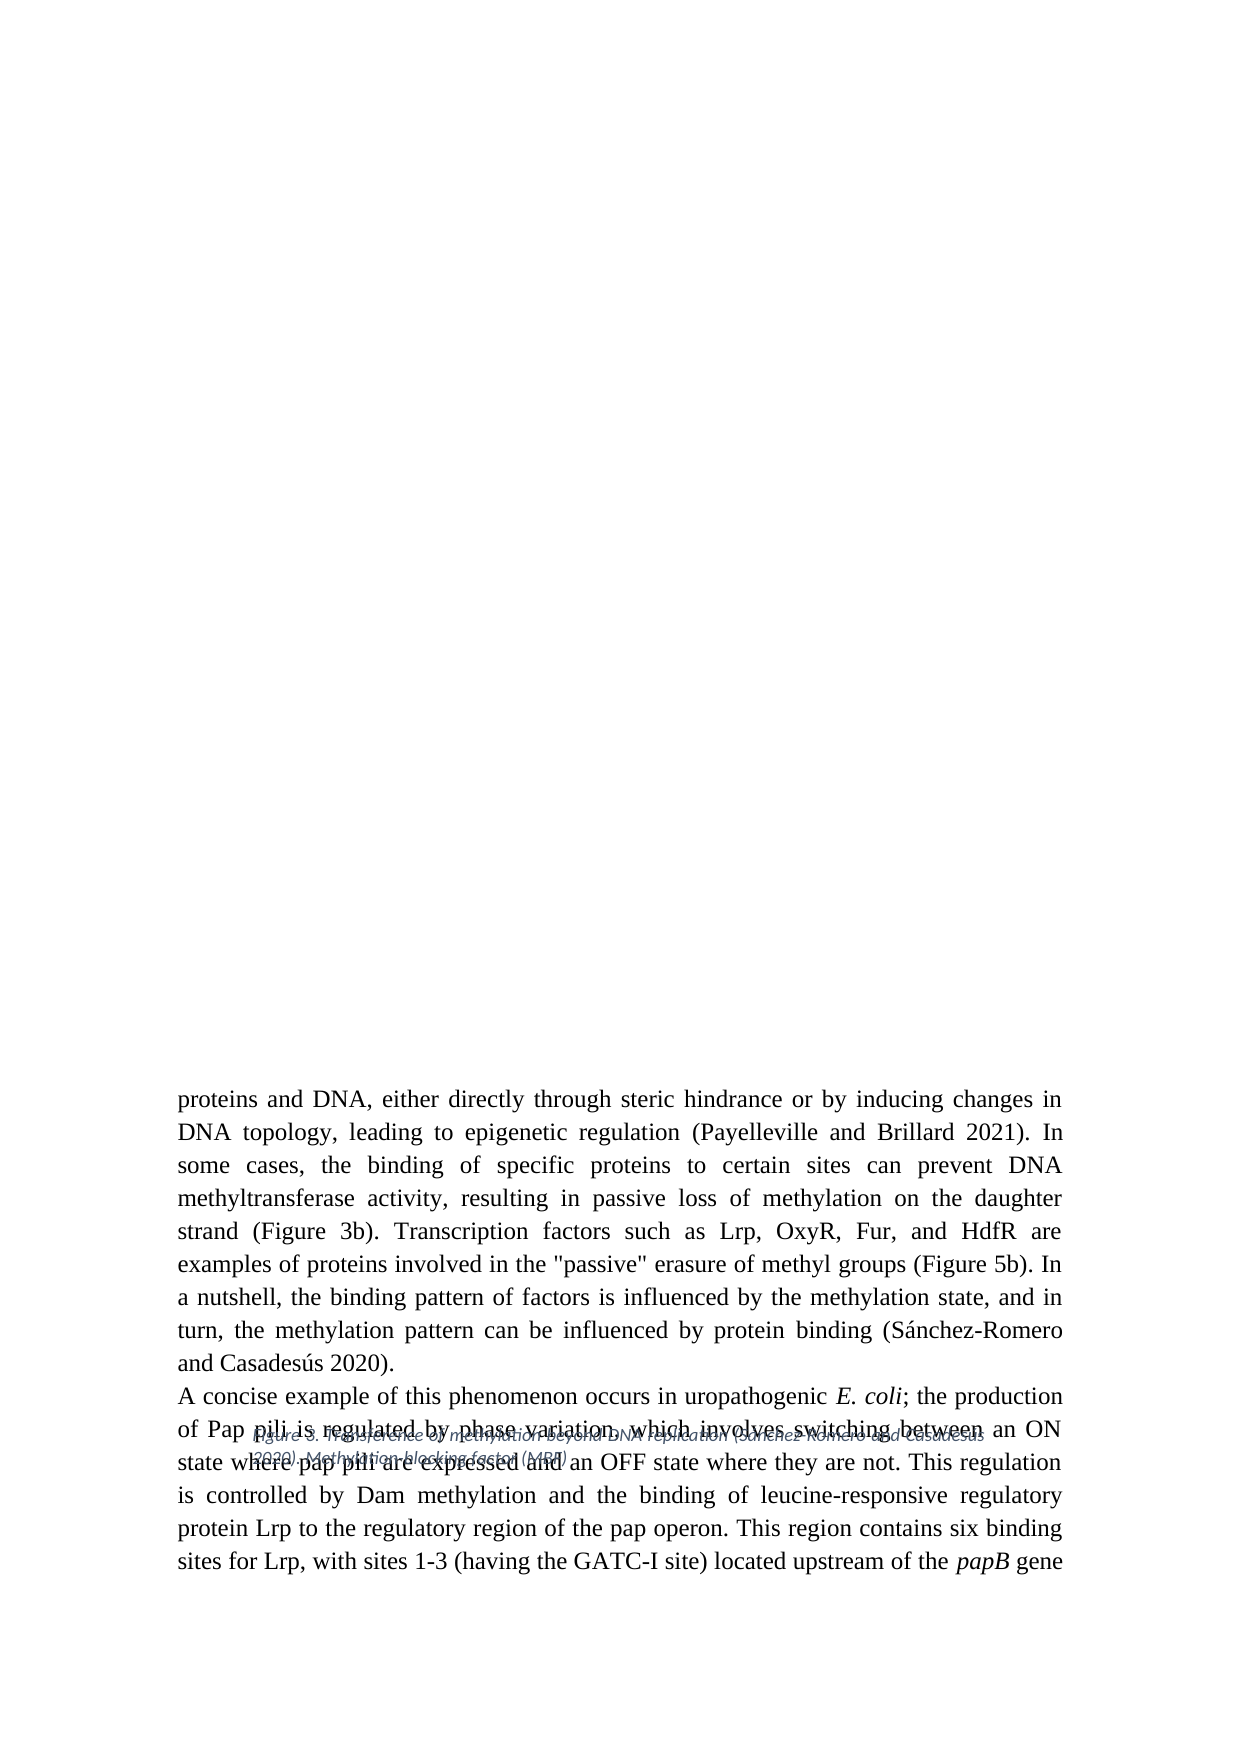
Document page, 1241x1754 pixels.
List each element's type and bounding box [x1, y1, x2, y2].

text [177, 148, 1063, 1377]
text [177, 1381, 1063, 1575]
